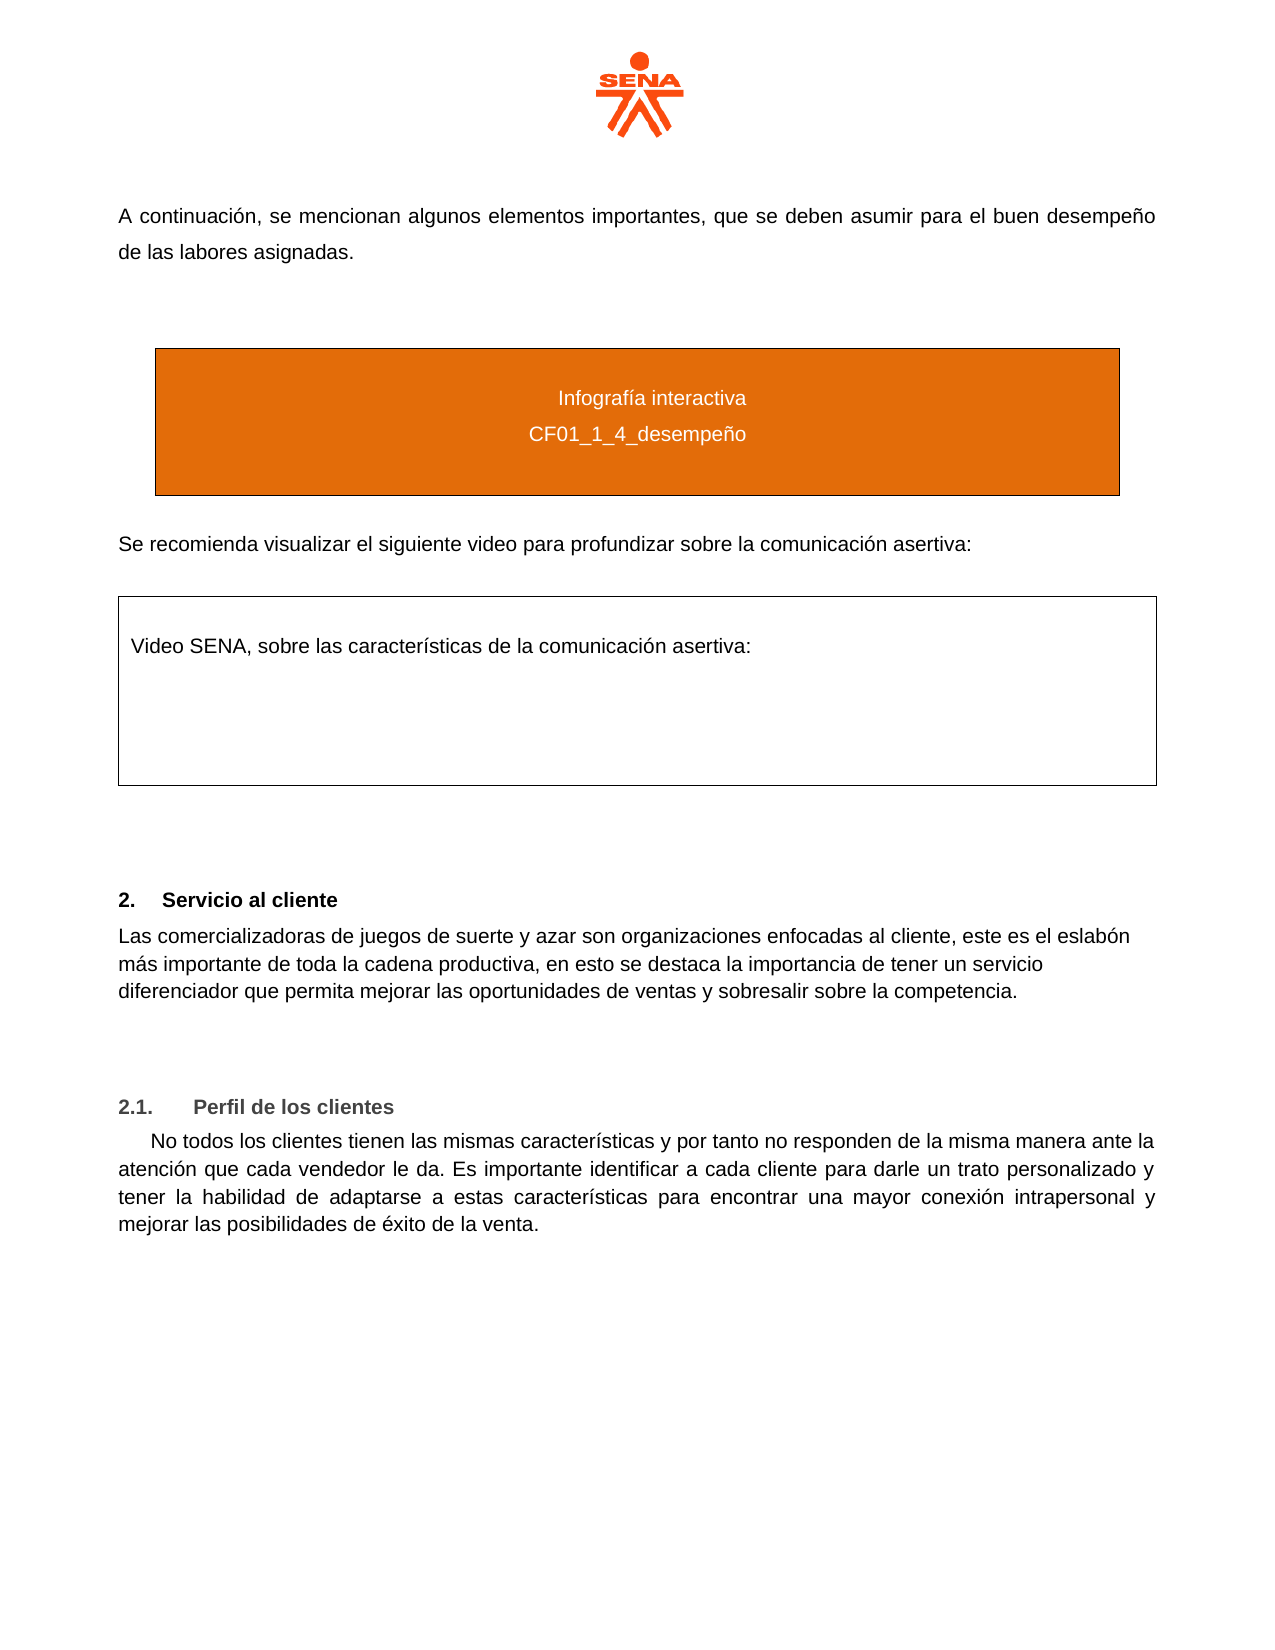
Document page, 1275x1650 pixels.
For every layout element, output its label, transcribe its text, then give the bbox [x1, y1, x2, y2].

text No todos los clientes tienen las mismas características y por tanto no responden de la misma manera ante la atención que cada vendedor le da. Es importante identificar a cada cliente para darle un trato personalizado y tener la habilidad de adaptarse a estas características para encontrar una mayor conexión intrapersonal y mejorar las posibilidades de éxito de la venta. [118, 1127, 1157, 1236]
list Perfil de los clientes [118, 1095, 1157, 1119]
table_header Infografía interactiva CF01_1_4_desempeño [156, 349, 1119, 495]
text A continuación, se mencionan algunos elementos importantes, que se deben asumir para el buen desempeño de las labores asignadas. [118, 203, 1157, 263]
table_header Video SENA, sobre las características de la comunicación asertiva: [119, 597, 1156, 785]
list Servicio al cliente [118, 888, 1157, 912]
text Las comercializadoras de juegos de suerte y azar son organizaciones enfocadas al cliente, este es el eslabón más importante de toda la cadena productiva, en esto se destaca la importancia de tener un servicio diferenciador que permita mejorar las oportunidades de ventas y sobresalir sobre la competencia. [118, 924, 1157, 1003]
text Se recomienda visualizar el siguiente video para profundizar sobre la comunicación asertiva: [118, 532, 1157, 556]
picture [585, 48, 690, 142]
